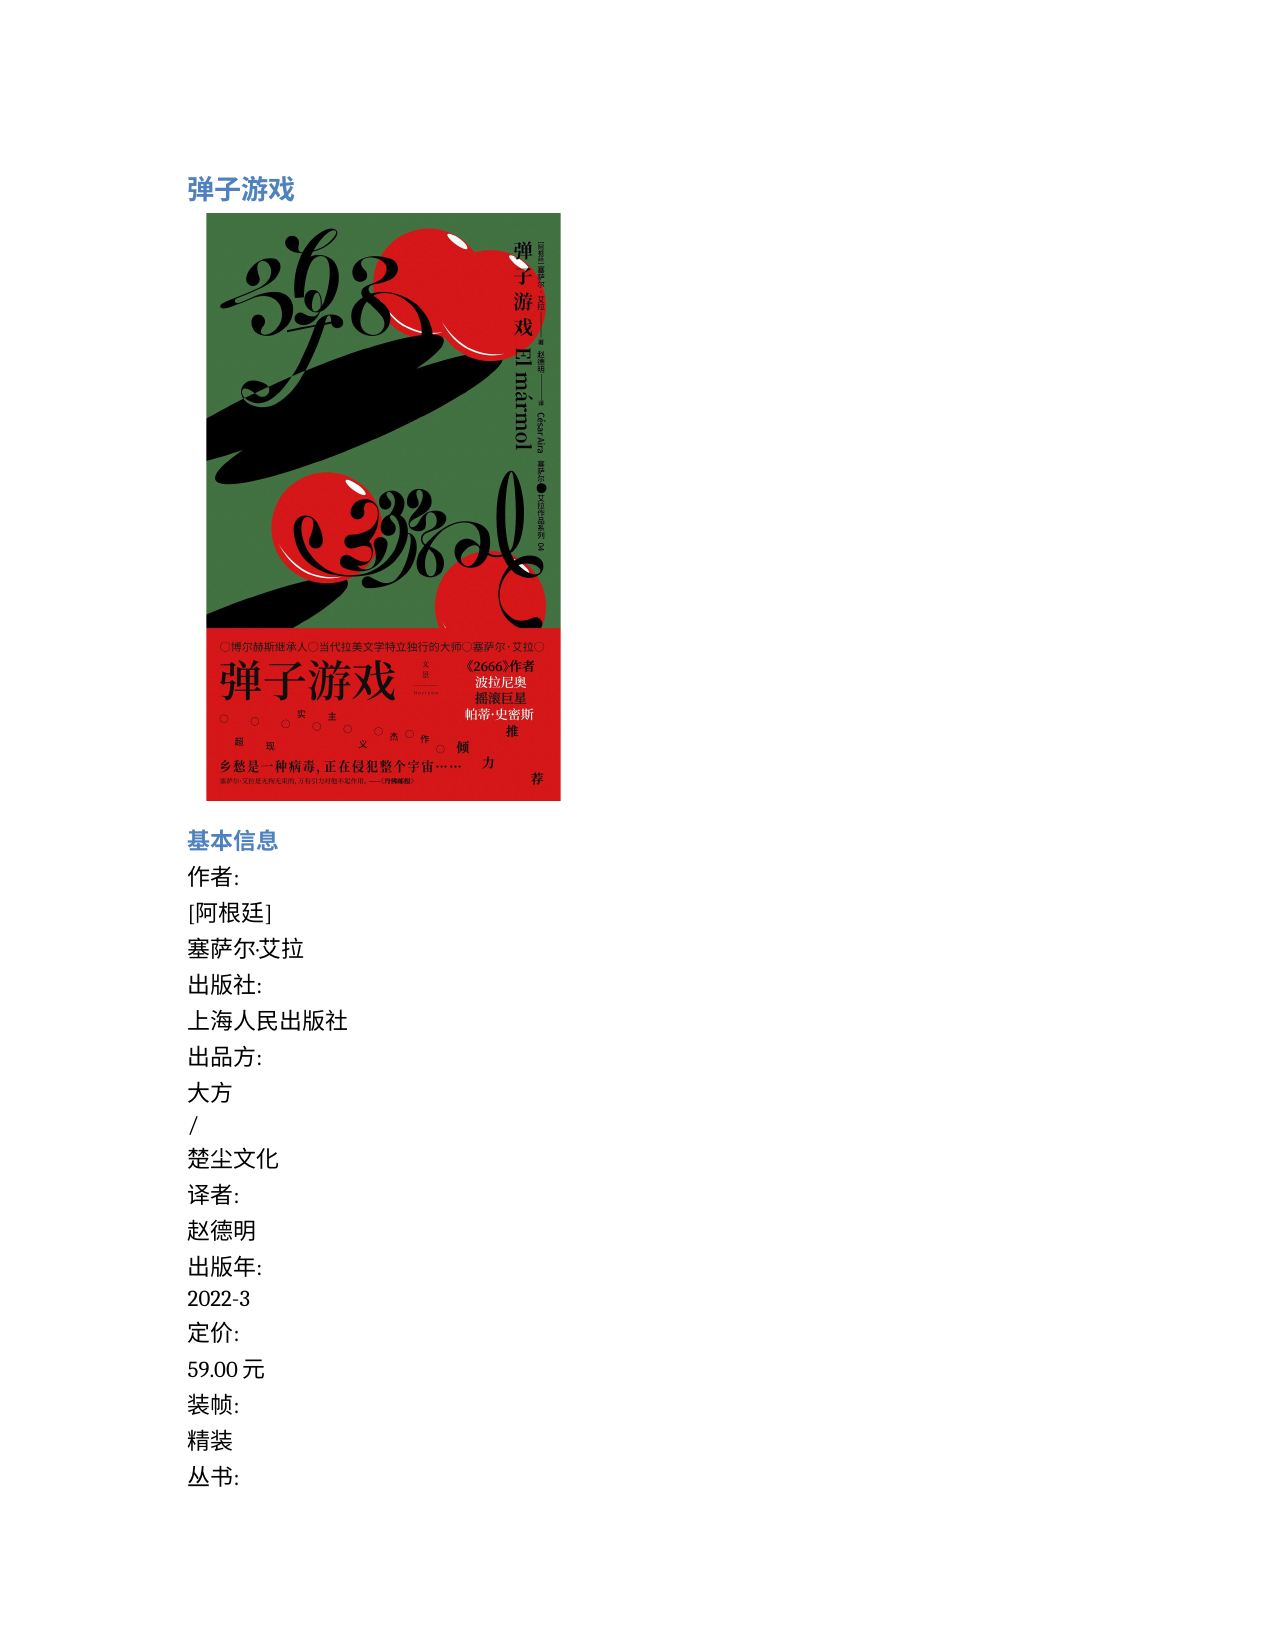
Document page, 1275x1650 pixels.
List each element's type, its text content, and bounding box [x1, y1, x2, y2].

subtitle 基本信息 [187, 825, 1087, 856]
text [187, 861, 1087, 1492]
picture [206, 213, 561, 801]
subtitle 弹子游戏 [187, 171, 1087, 208]
